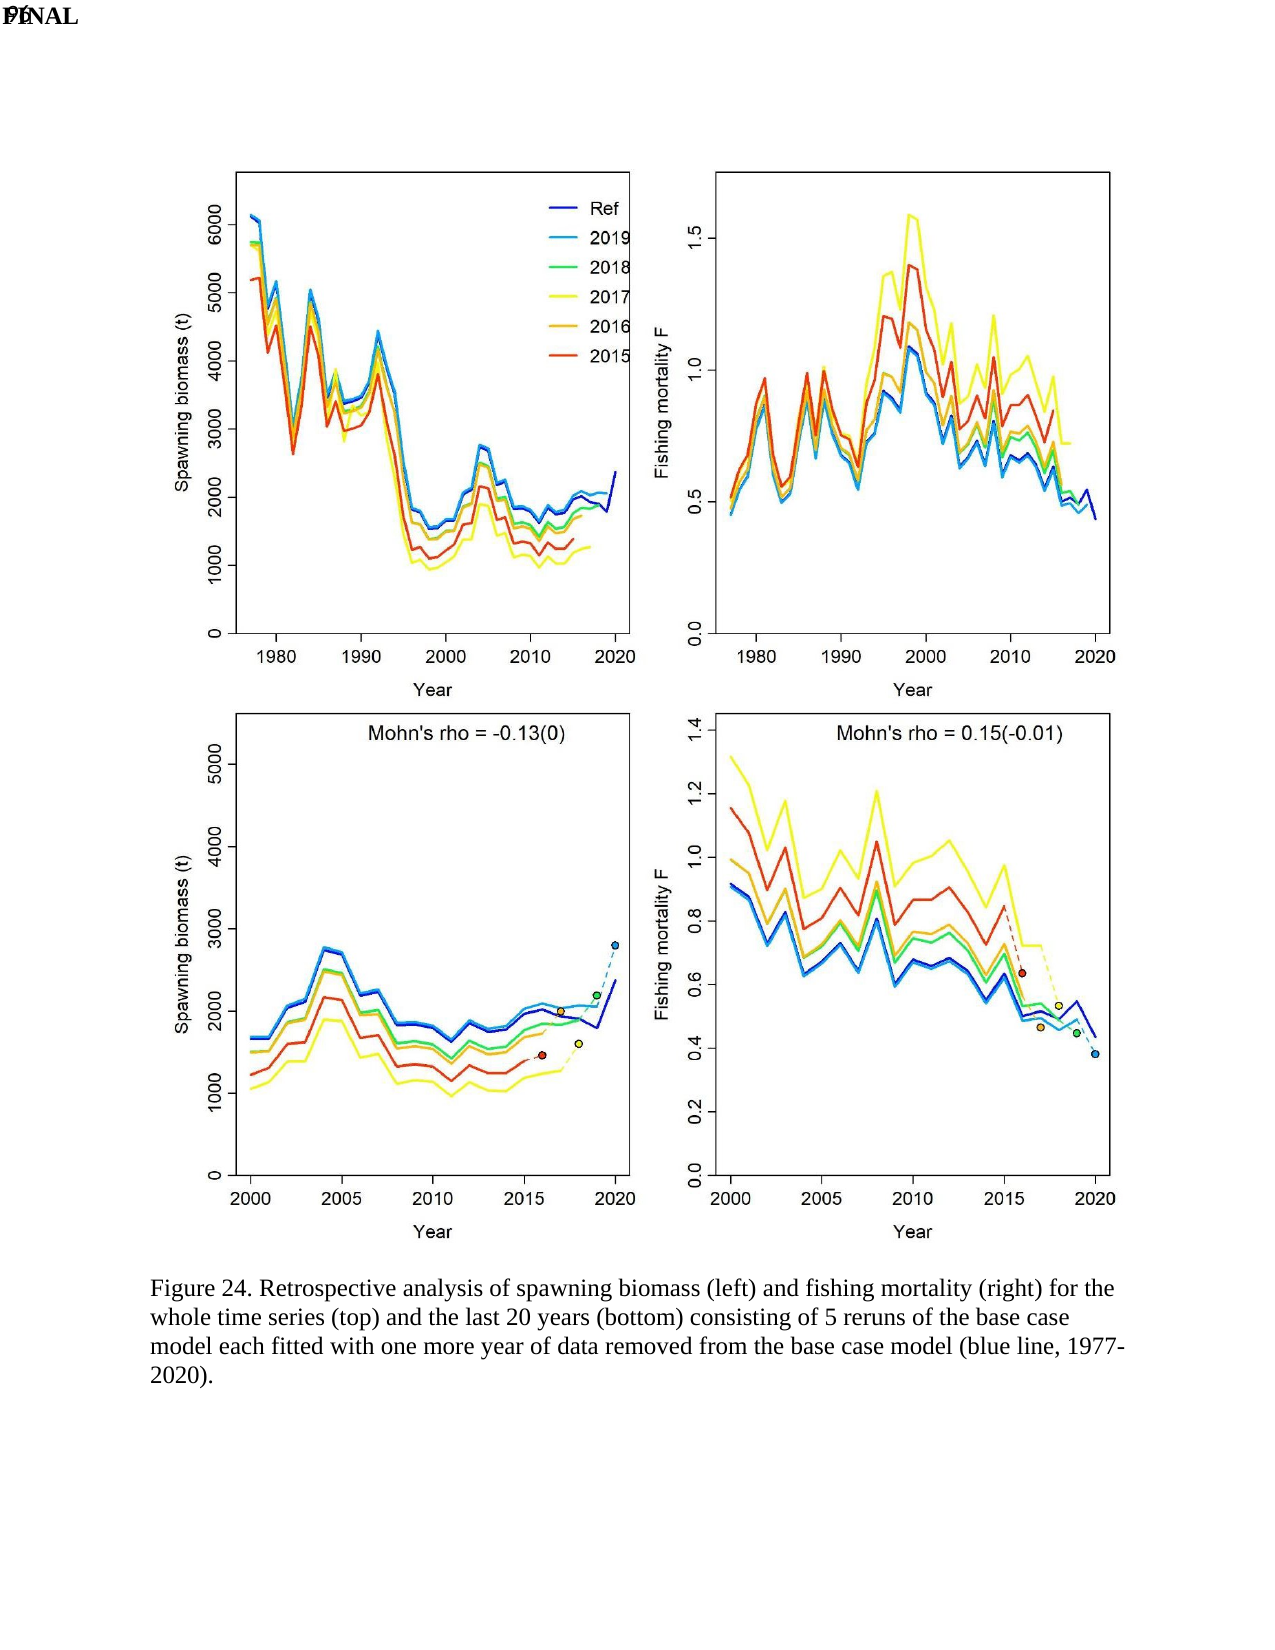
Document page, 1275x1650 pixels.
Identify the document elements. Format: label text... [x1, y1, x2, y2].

picture [169, 169, 1124, 1243]
text Figure 24. Retrospective analysis of spawning biomass (left) and fishing mortality (right) for the whole time series (top) and the last 20 years (bottom) consisting of 5 reruns of the base case model each fitted with one more year of data removed from the base case model (blue line, 1977- 2020). [150, 1273, 1130, 1388]
